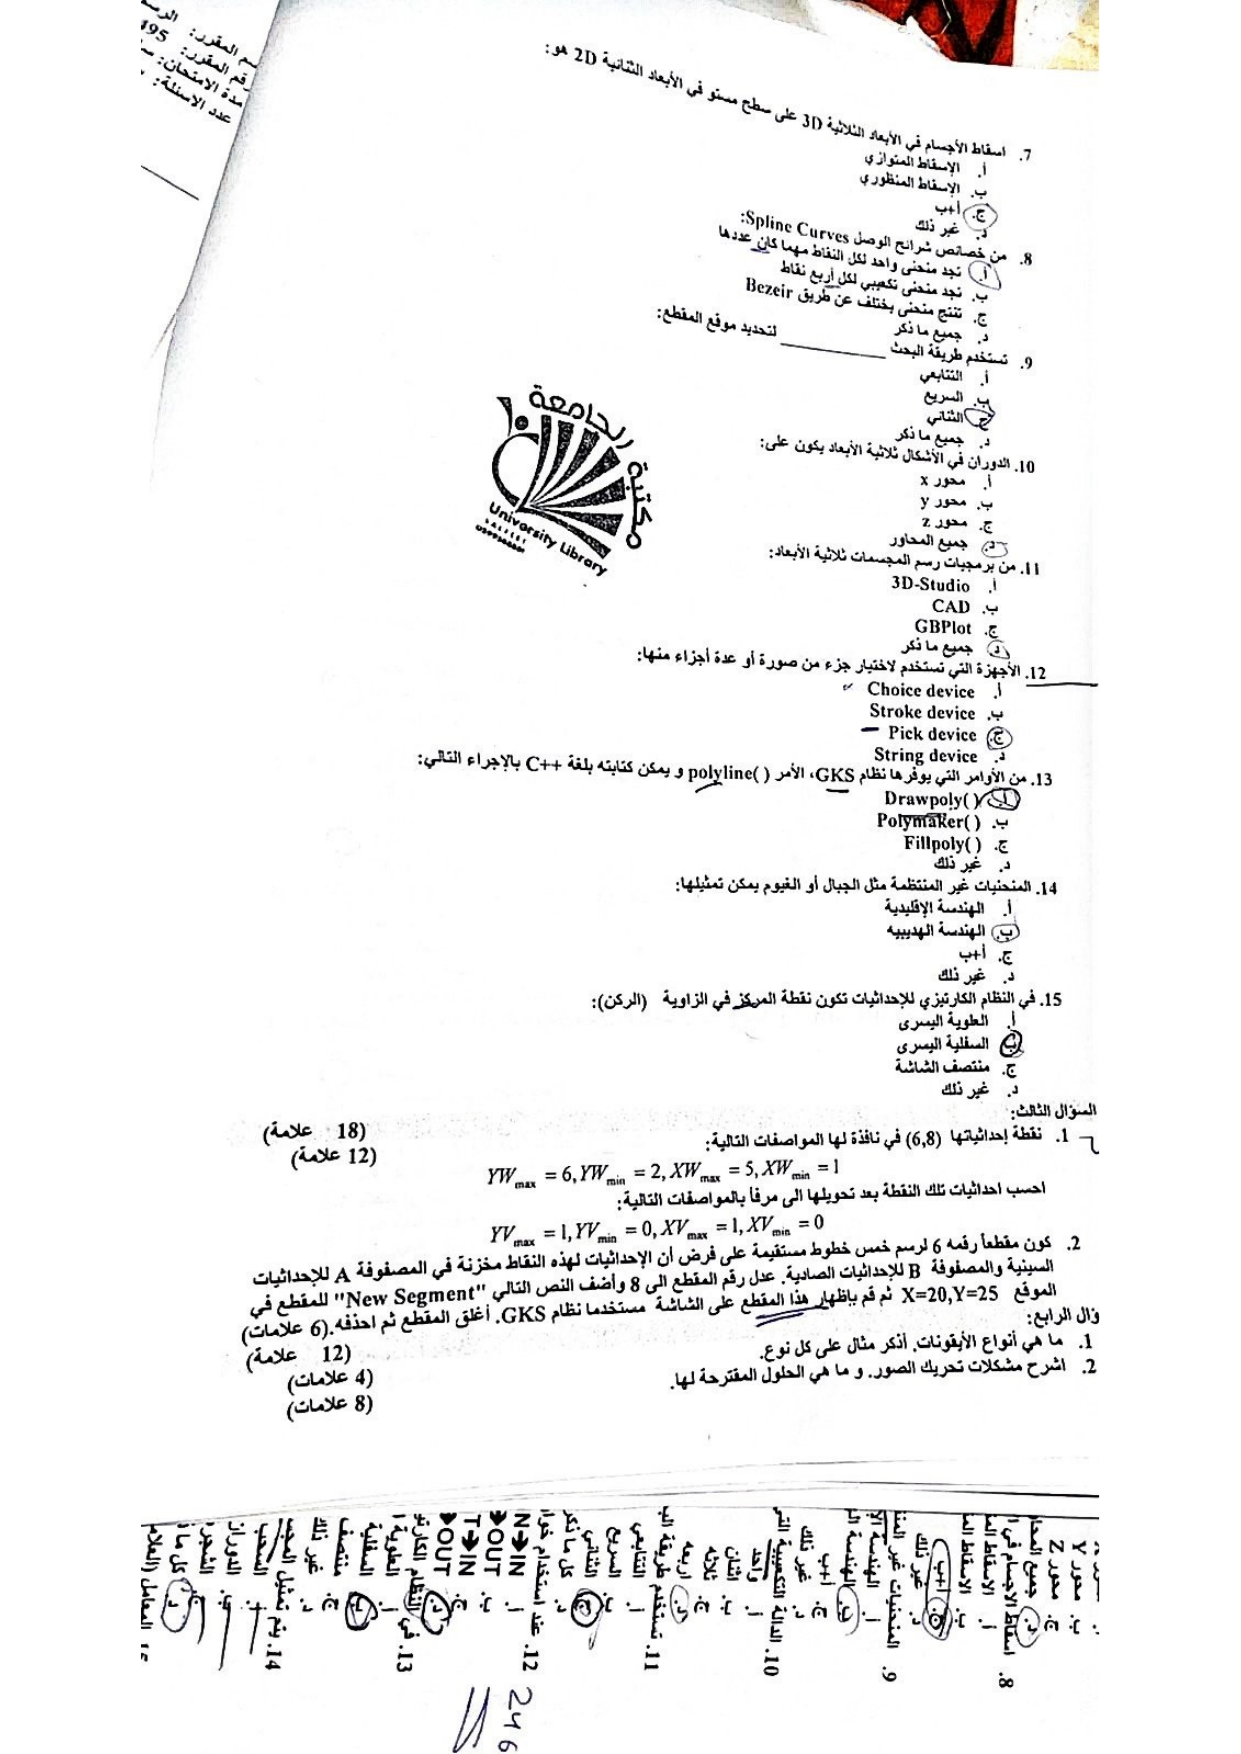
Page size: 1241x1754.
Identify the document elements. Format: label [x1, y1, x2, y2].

picture [141, 0, 1100, 1754]
